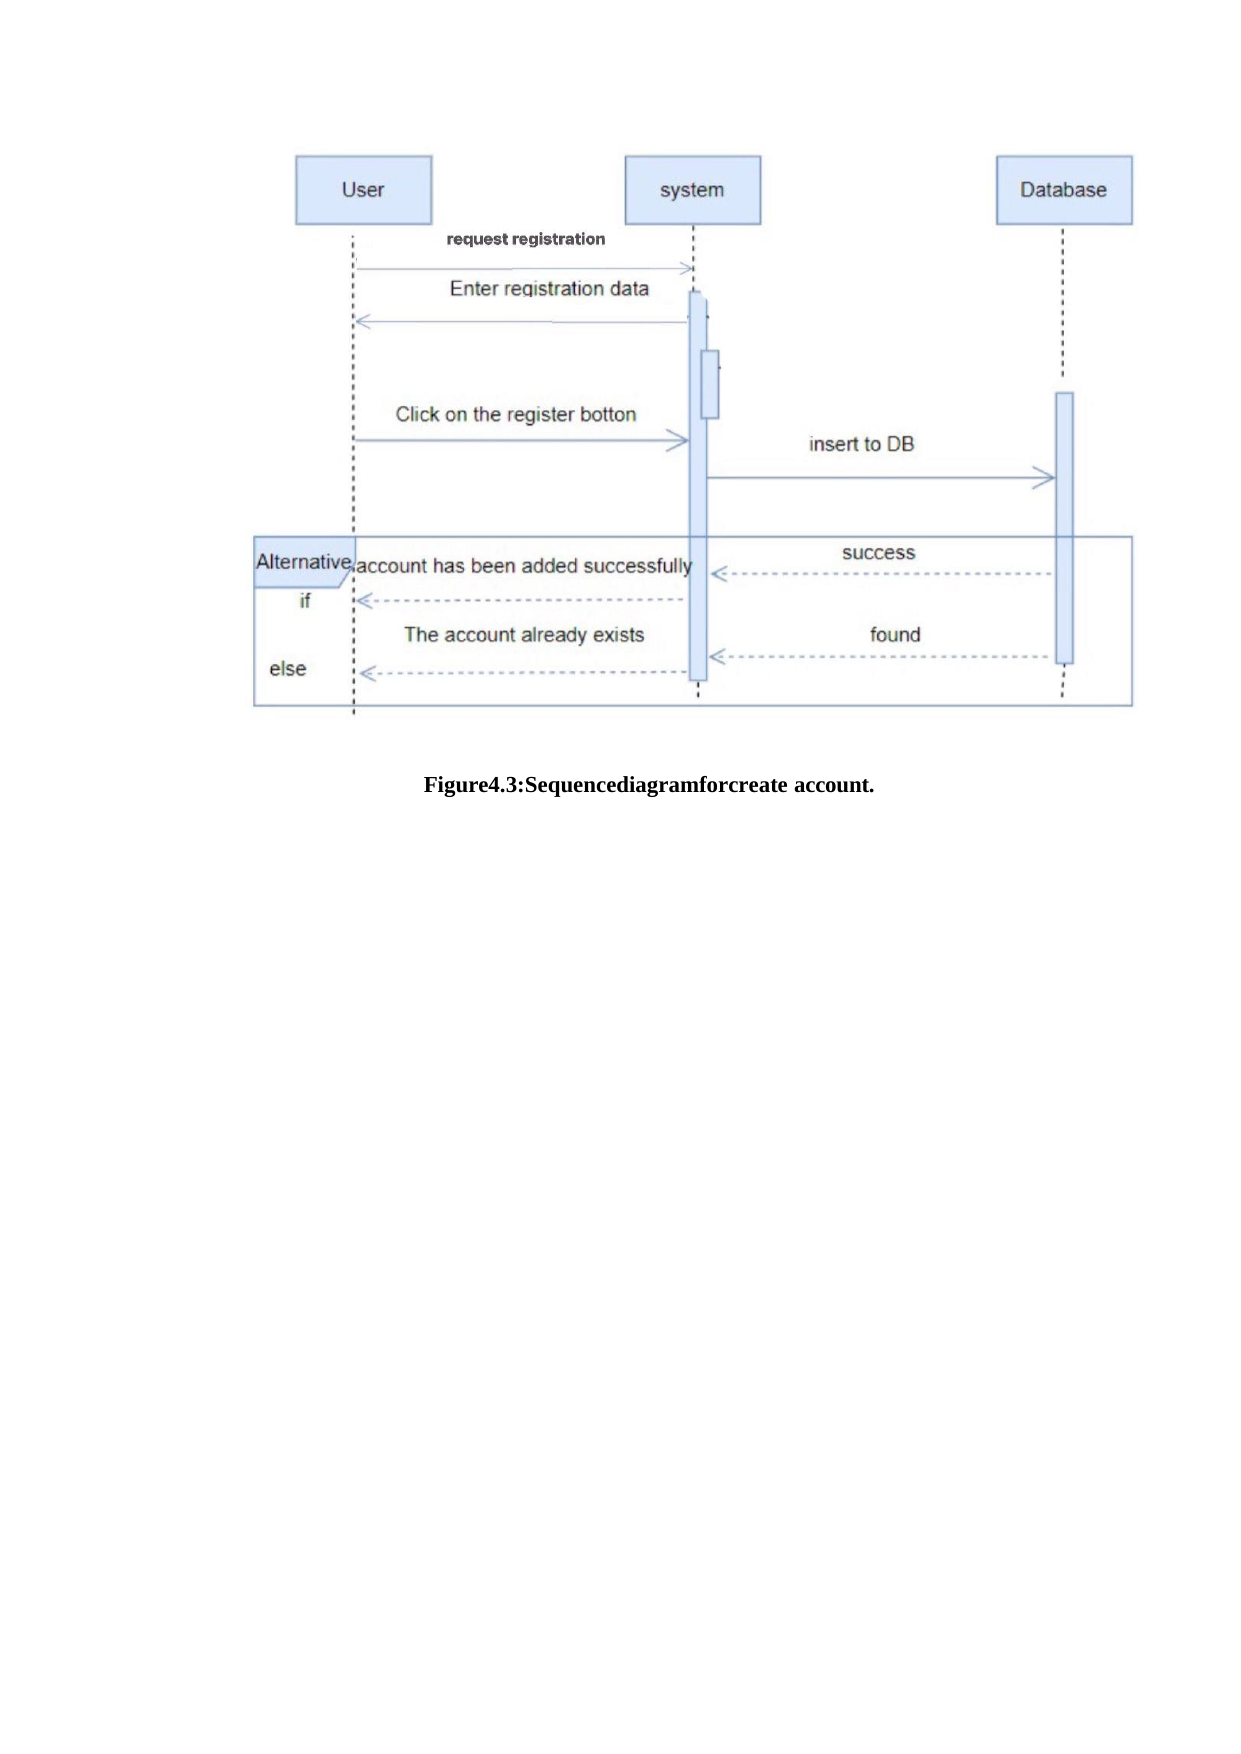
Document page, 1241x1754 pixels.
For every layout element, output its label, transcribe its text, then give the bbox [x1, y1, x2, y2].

picture [244, 143, 1139, 720]
text Figure4.3:Sequencediagramforcreate account. [423, 771, 1176, 797]
